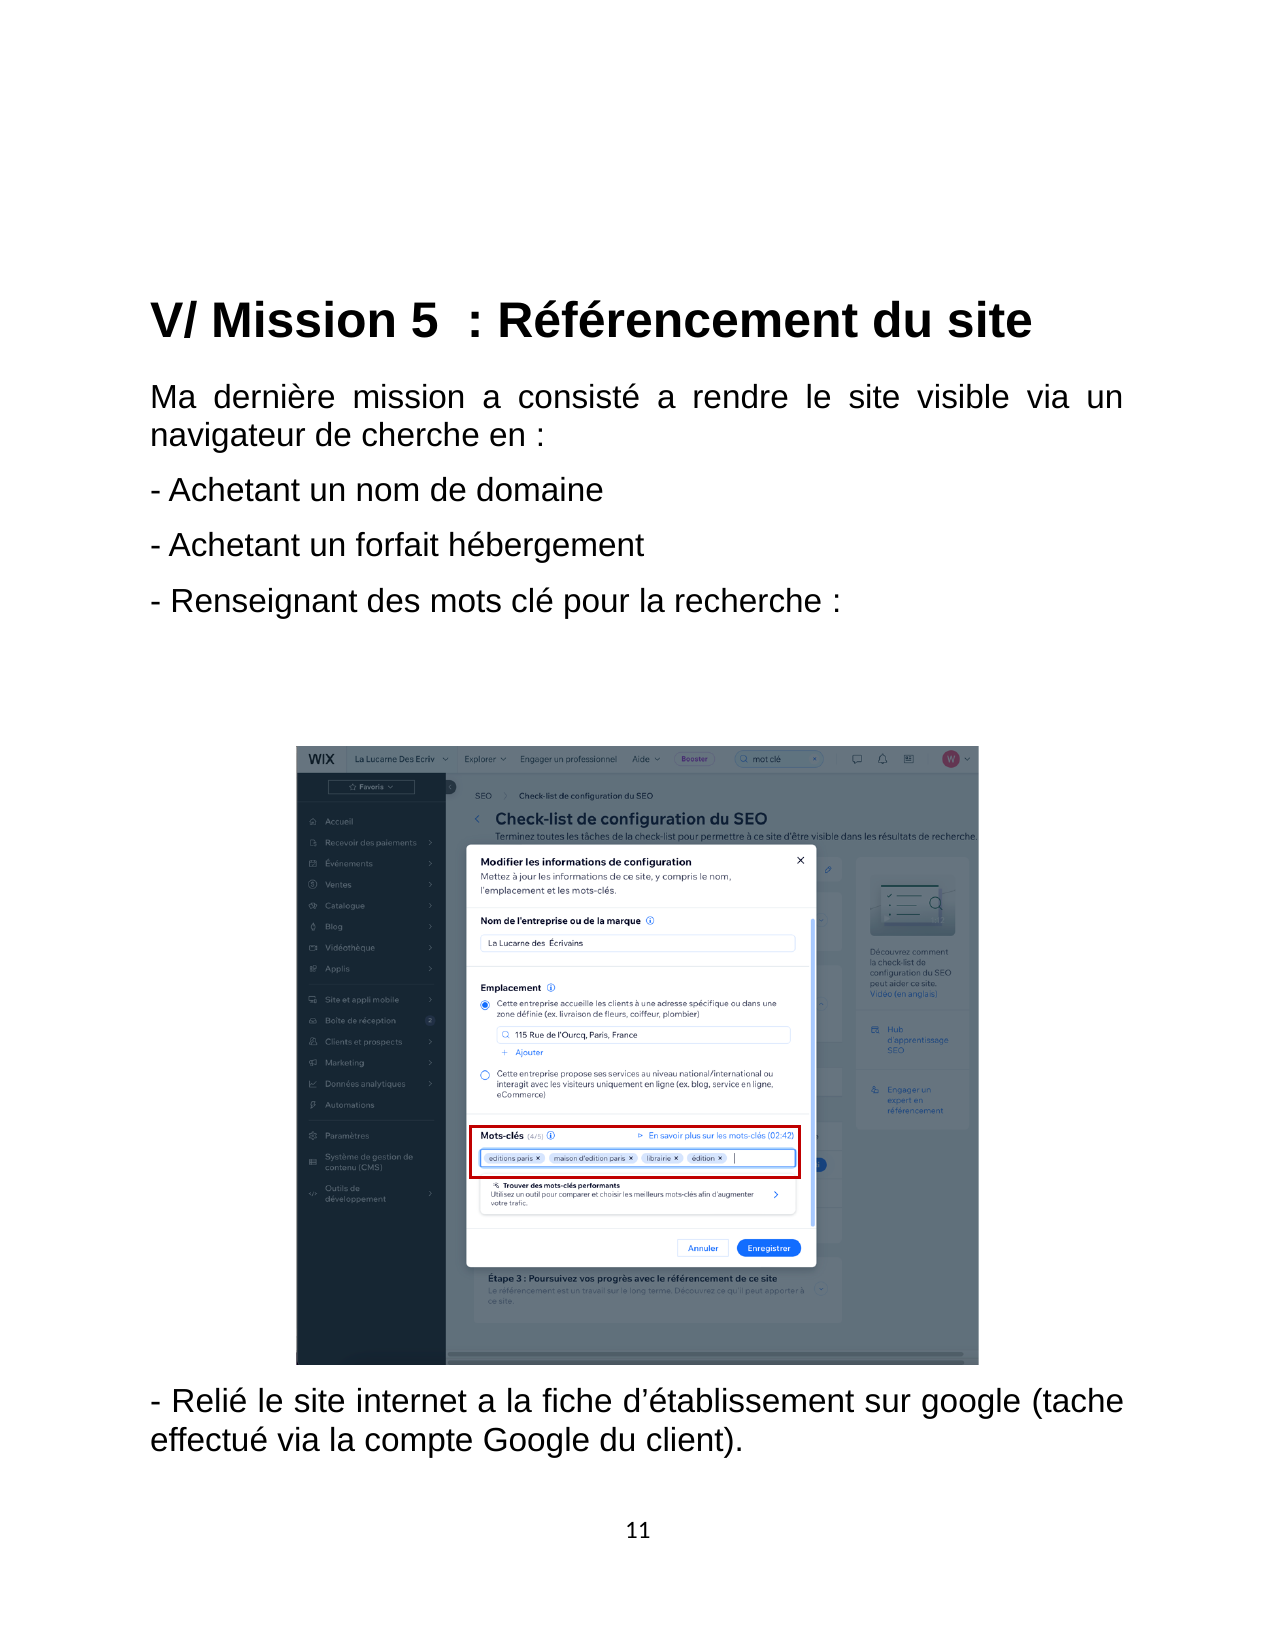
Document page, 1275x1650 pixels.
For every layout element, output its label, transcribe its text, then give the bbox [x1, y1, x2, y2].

text - Achetant un nom de domaine [150, 470, 1125, 509]
text Ma dernière mission a consisté a rendre le site visible via un navigateur de cherche en : [150, 377, 1125, 454]
text - Achetant un forfait hébergement [150, 526, 1125, 564]
text - Renseignant des mots clé pour la recherche : [150, 581, 1125, 619]
text - Relié le site internet a la fiche d’établissement sur google (tache effectué via la compte Google du client). [150, 1381, 1125, 1458]
text V/ Mission 5 : Référencement du site [150, 273, 1125, 348]
picture [296, 746, 979, 1365]
